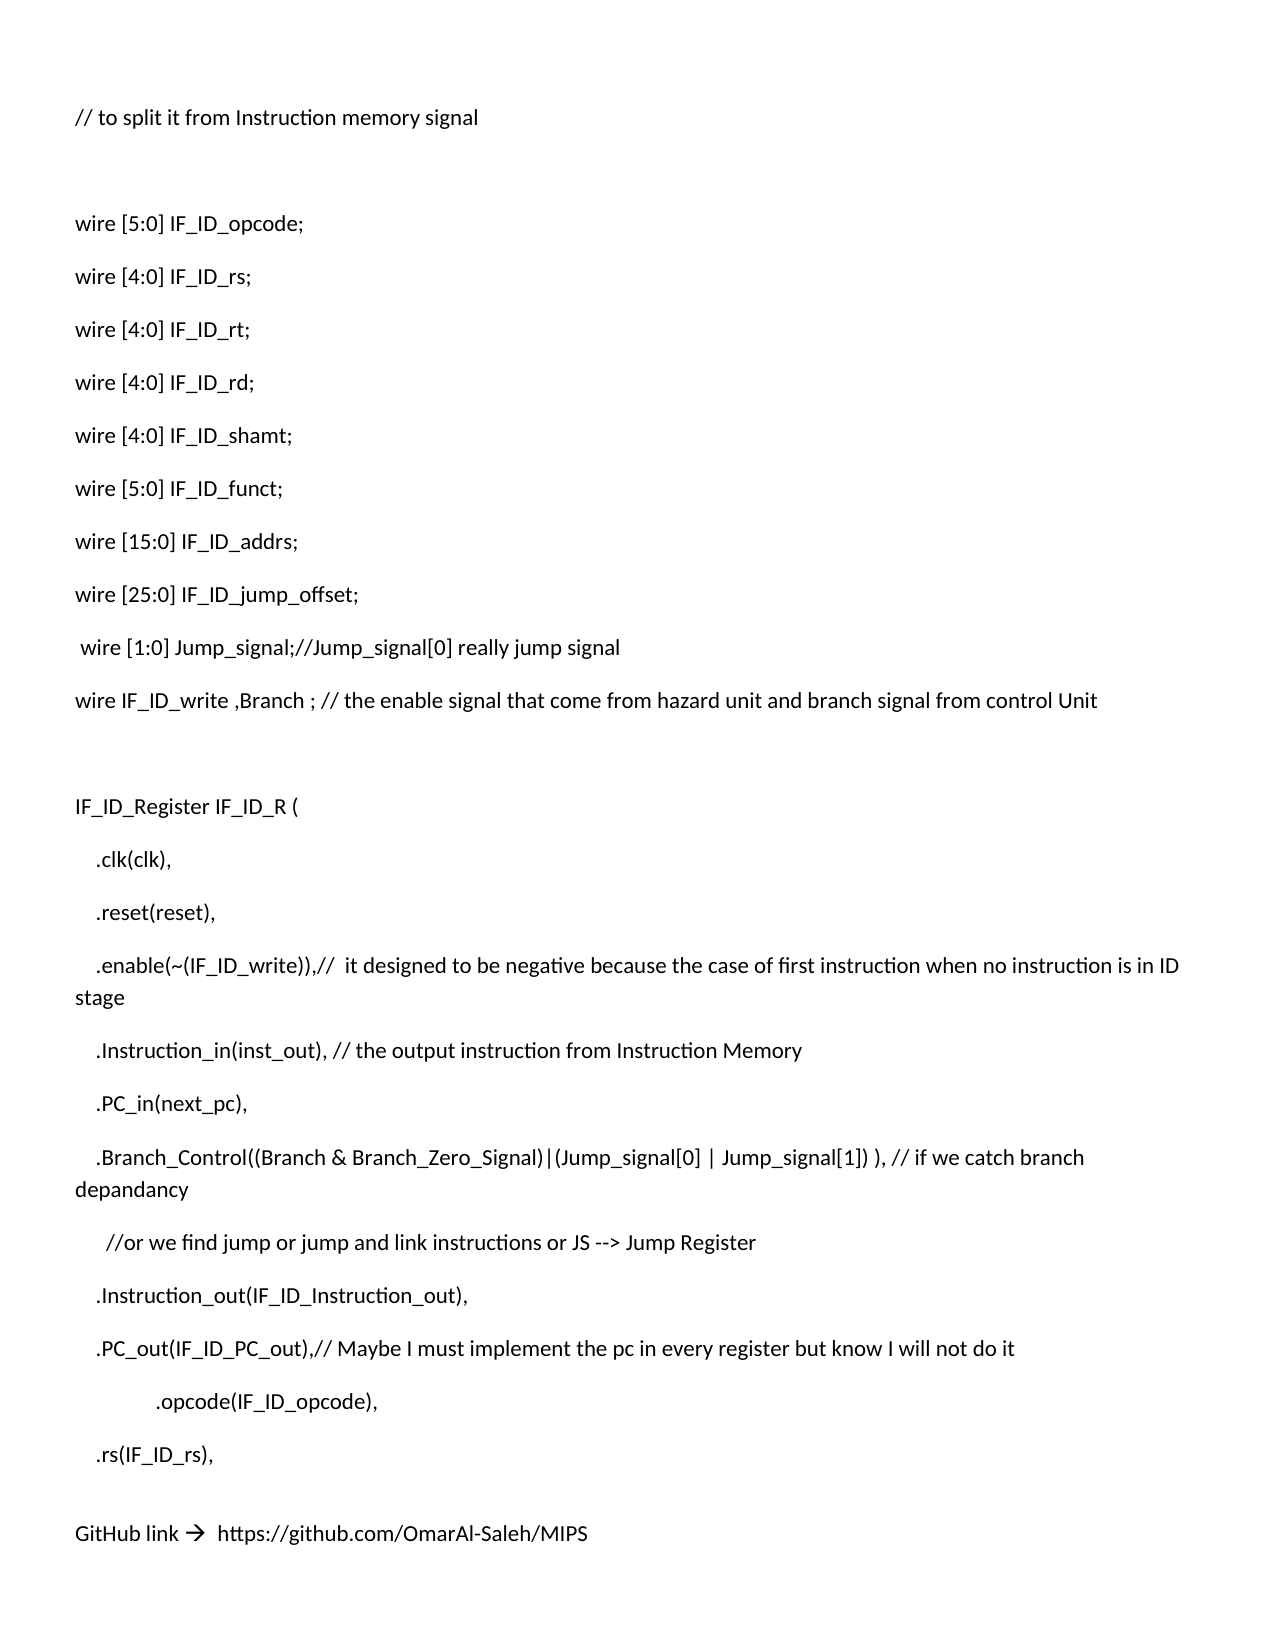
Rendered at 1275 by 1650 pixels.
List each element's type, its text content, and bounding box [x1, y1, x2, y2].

text wire [5:0] IF_ID_funct; [75, 474, 1200, 502]
text .Instruction_out(IF_ID_Instruction_out), [75, 1281, 1200, 1309]
text .PC_in(next_pc), [75, 1089, 1200, 1118]
text .reset(reset), [75, 898, 1200, 926]
text wire [4:0] IF_ID_rt; [75, 315, 1200, 343]
text // to split it from Instruction memory signal [75, 103, 1200, 131]
text .PC_out(IF_ID_PC_out),// Maybe I must implement the pc in every register but know I will not do it [75, 1334, 1200, 1362]
text wire [25:0] IF_ID_jump_offset; [75, 580, 1200, 608]
text wire [15:0] IF_ID_addrs; [75, 527, 1200, 555]
text .enable(~(IF_ID_write)),// it designed to be negative because the case of first instruction when no instruction is in ID stage [75, 951, 1200, 1012]
text wire [4:0] IF_ID_rs; [75, 262, 1200, 290]
text .rs(IF_ID_rs), [75, 1440, 1200, 1468]
text wire [5:0] IF_ID_opcode; [75, 209, 1200, 237]
text wire [4:0] IF_ID_rd; [75, 368, 1200, 396]
text IF_ID_Register IF_ID_R ( [75, 792, 1200, 820]
text .Branch_Control((Branch & Branch_Zero_Signal)|(Jump_signal[0] | Jump_signal[1]) ), // if we catch branch depandancy [75, 1143, 1200, 1203]
text wire [1:0] Jump_signal;//Jump_signal[0] really jump signal [75, 633, 1200, 661]
text .Instruction_in(inst_out), // the output instruction from Instruction Memory [75, 1037, 1200, 1064]
text .opcode(IF_ID_opcode), [75, 1387, 1200, 1415]
text //or we find jump or jump and link instructions or JS --> Jump Register [75, 1228, 1200, 1256]
text .clk(clk), [75, 845, 1200, 873]
text wire IF_ID_write ,Branch ; // the enable signal that come from hazard unit and branch signal from control Unit [75, 686, 1200, 714]
text wire [4:0] IF_ID_shamt; [75, 421, 1200, 449]
